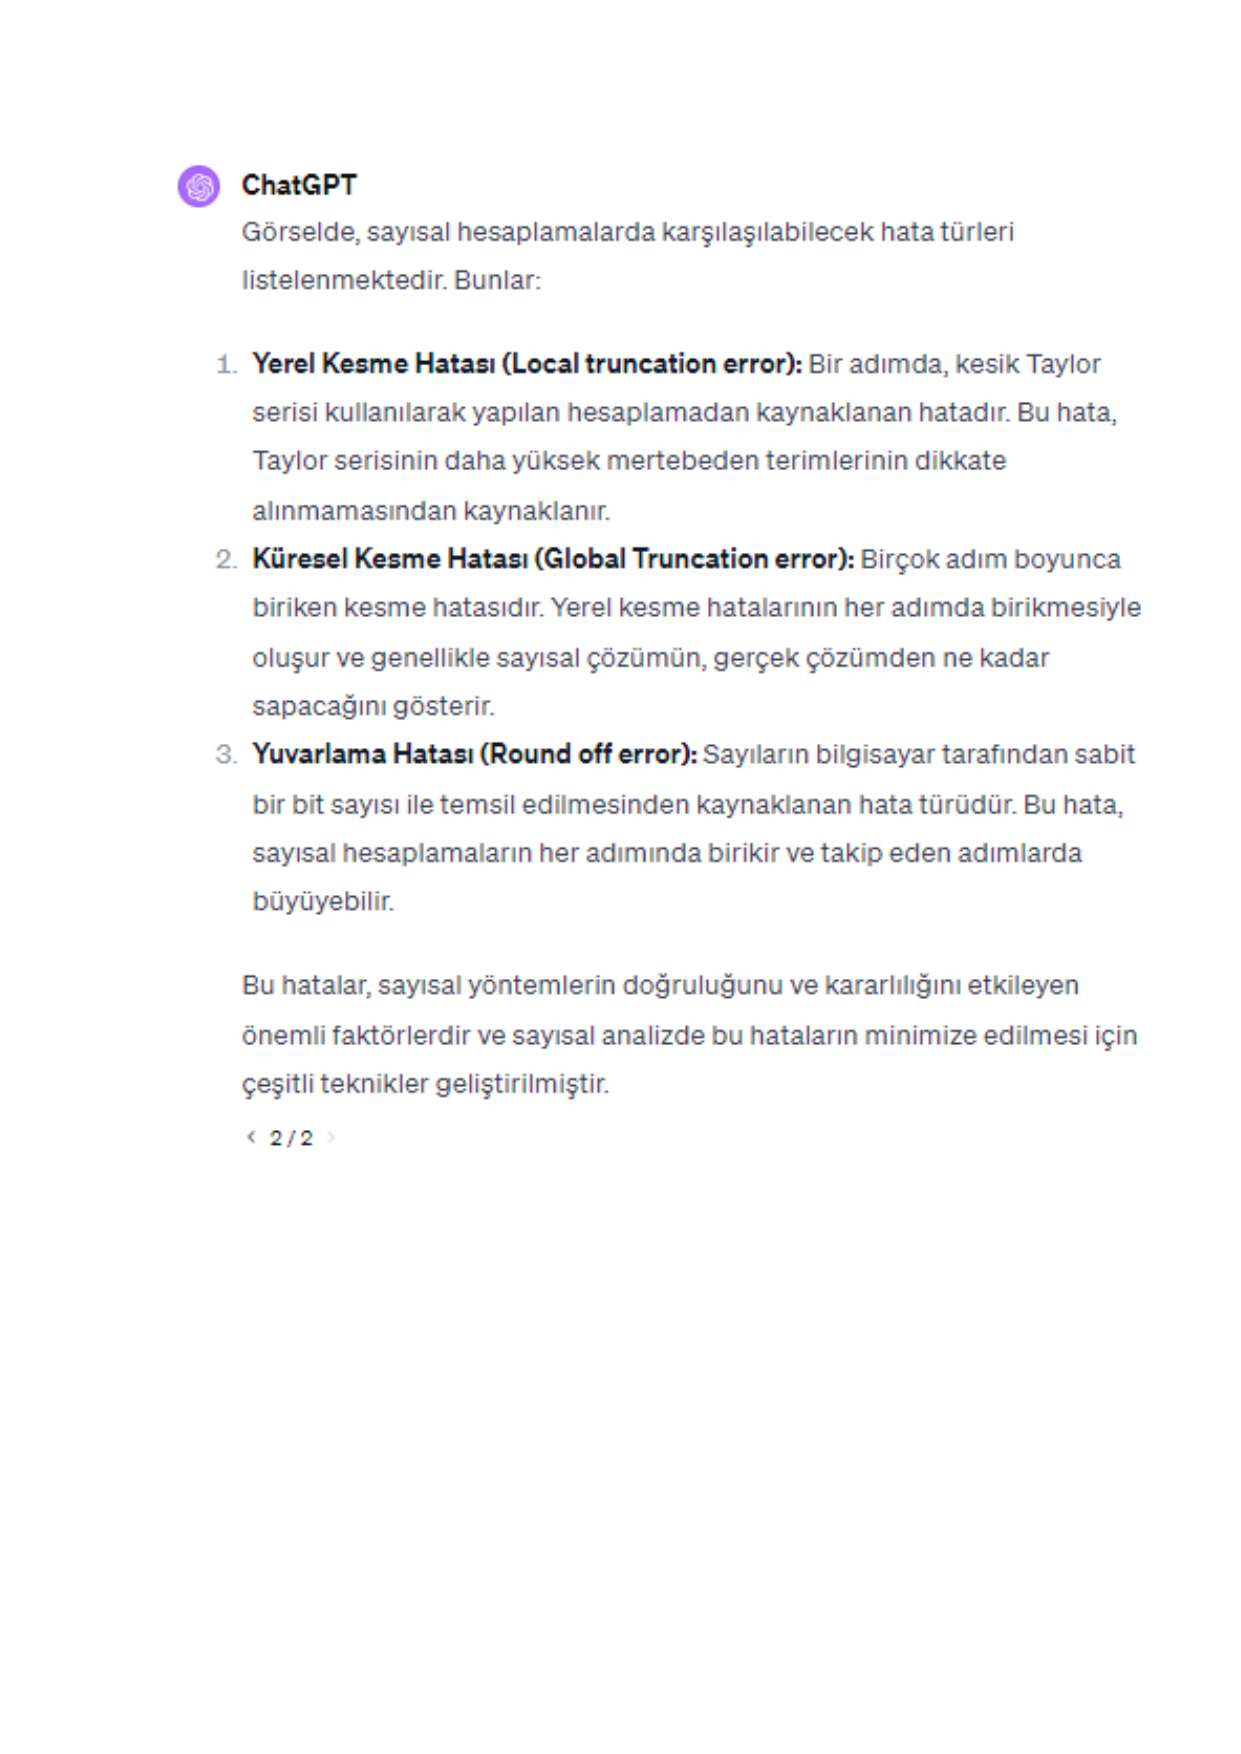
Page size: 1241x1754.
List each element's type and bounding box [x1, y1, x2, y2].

picture [147, 147, 1181, 1171]
